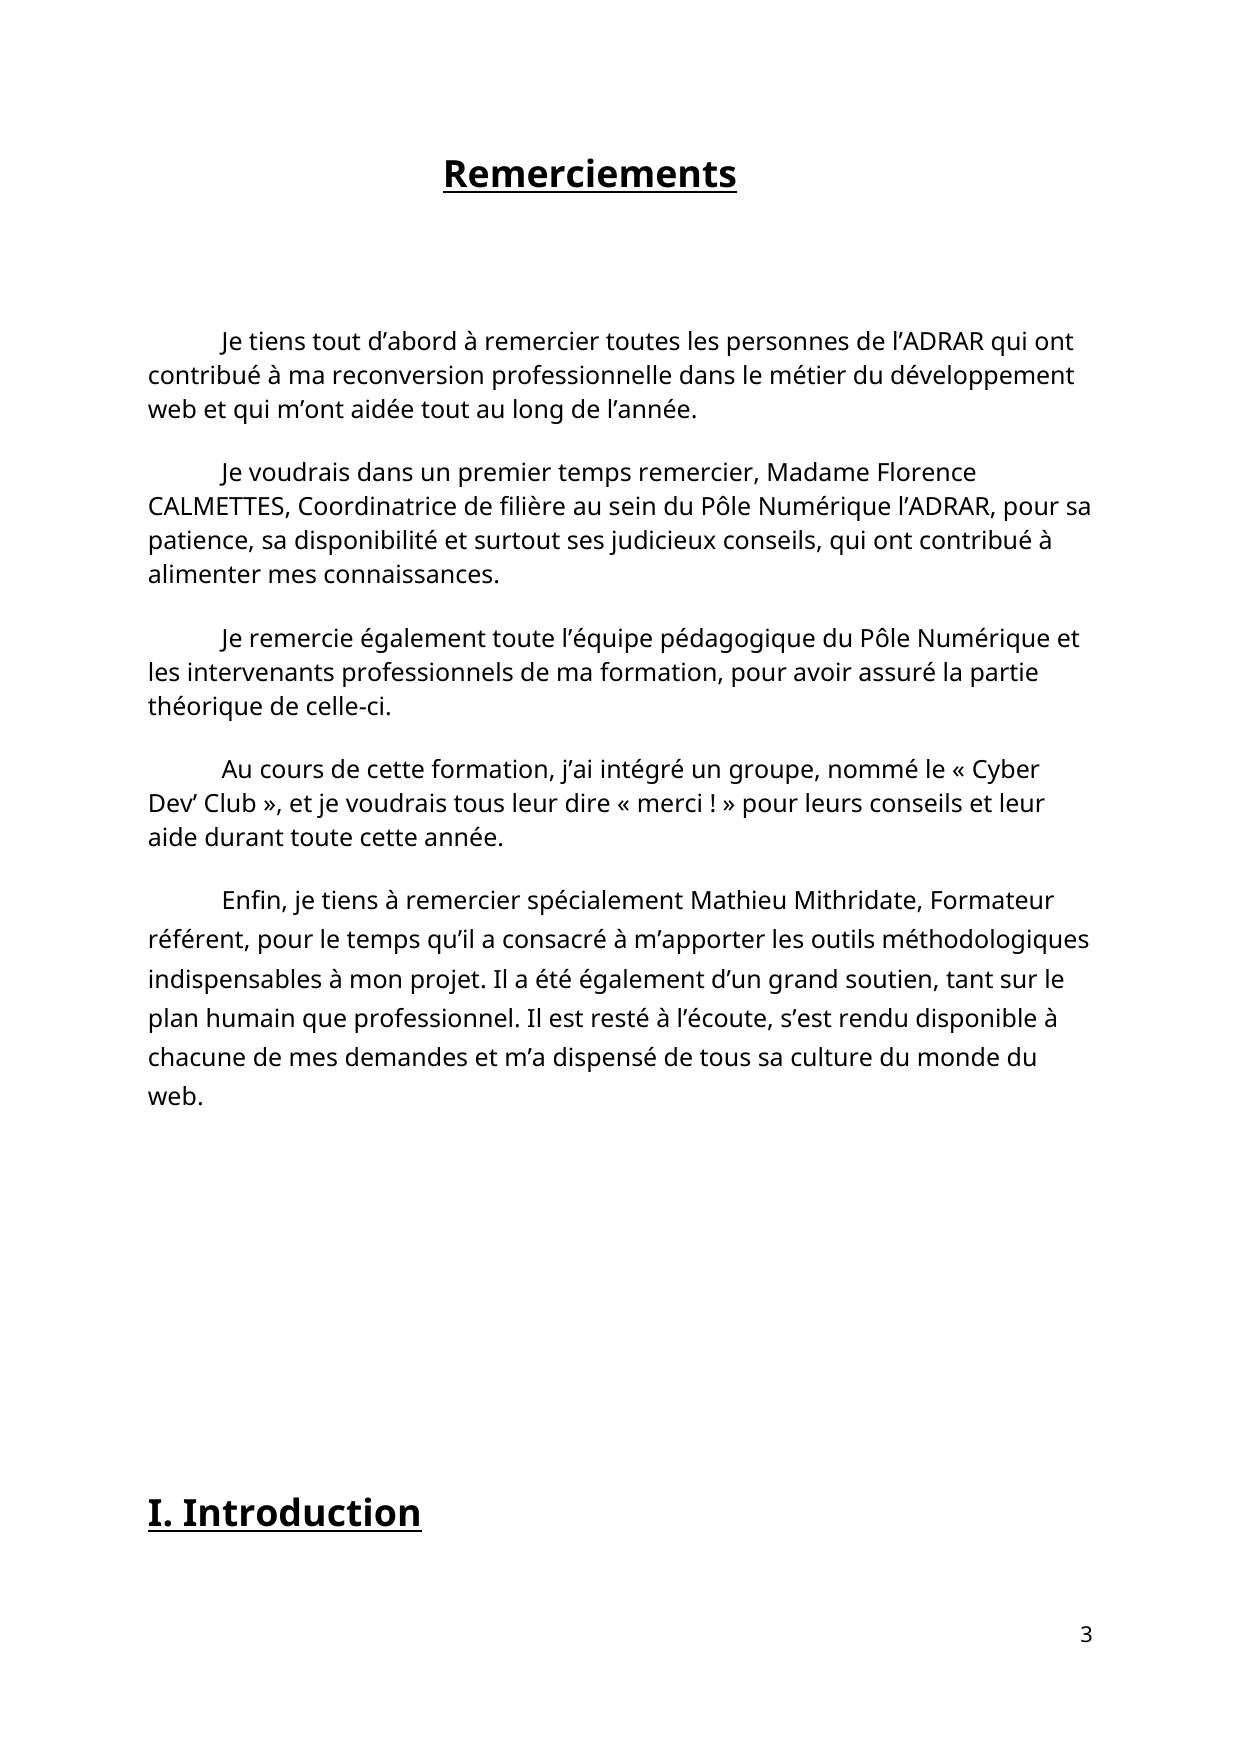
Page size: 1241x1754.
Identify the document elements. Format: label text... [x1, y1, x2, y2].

text Remerciements [369, 148, 1093, 199]
text Au cours de cette formation, j’ai intégré un groupe, nommé le « Cyber Dev’ Club », et je voudrais tous leur dire « merci ! » pour leurs conseils et leur aide durant toute cette année. [148, 752, 1093, 854]
text Enfin, je tiens à remercier spécialement Mathieu Mithridate, Formateur référent, pour le temps qu’il a consacré à m’apporter les outils méthodologiques indispensables à mon projet. Il a été également d’un grand soutien, tant sur le plan humain que professionnel. Il est resté à l’écoute, s’est rendu disponible à chacune de mes demandes et m’a dispensé de tous sa culture du monde du web. [148, 883, 1093, 1113]
text Je tiens tout d’abord à remercier toutes les personnes de l’ADRAR qui ont contribué à ma reconversion professionnelle dans le métier du développement web et qui m’ont aidée tout au long de l’année. [148, 323, 1093, 426]
text Je remercie également toute l’équipe pédagogique du Pôle Numérique et les intervenants professionnels de ma formation, pour avoir assuré la partie théorique de celle-ci. [148, 620, 1093, 722]
text I. Introduction [148, 1487, 1093, 1538]
text Je voudrais dans un premier temps remercier, Madame Florence CALMETTES, Coordinatrice de filière au sein du Pôle Numérique l’ADRAR, pour sa patience, sa disponibilité et surtout ses judicieux conseils, qui ont contribué à alimenter mes connaissances. [148, 455, 1093, 591]
